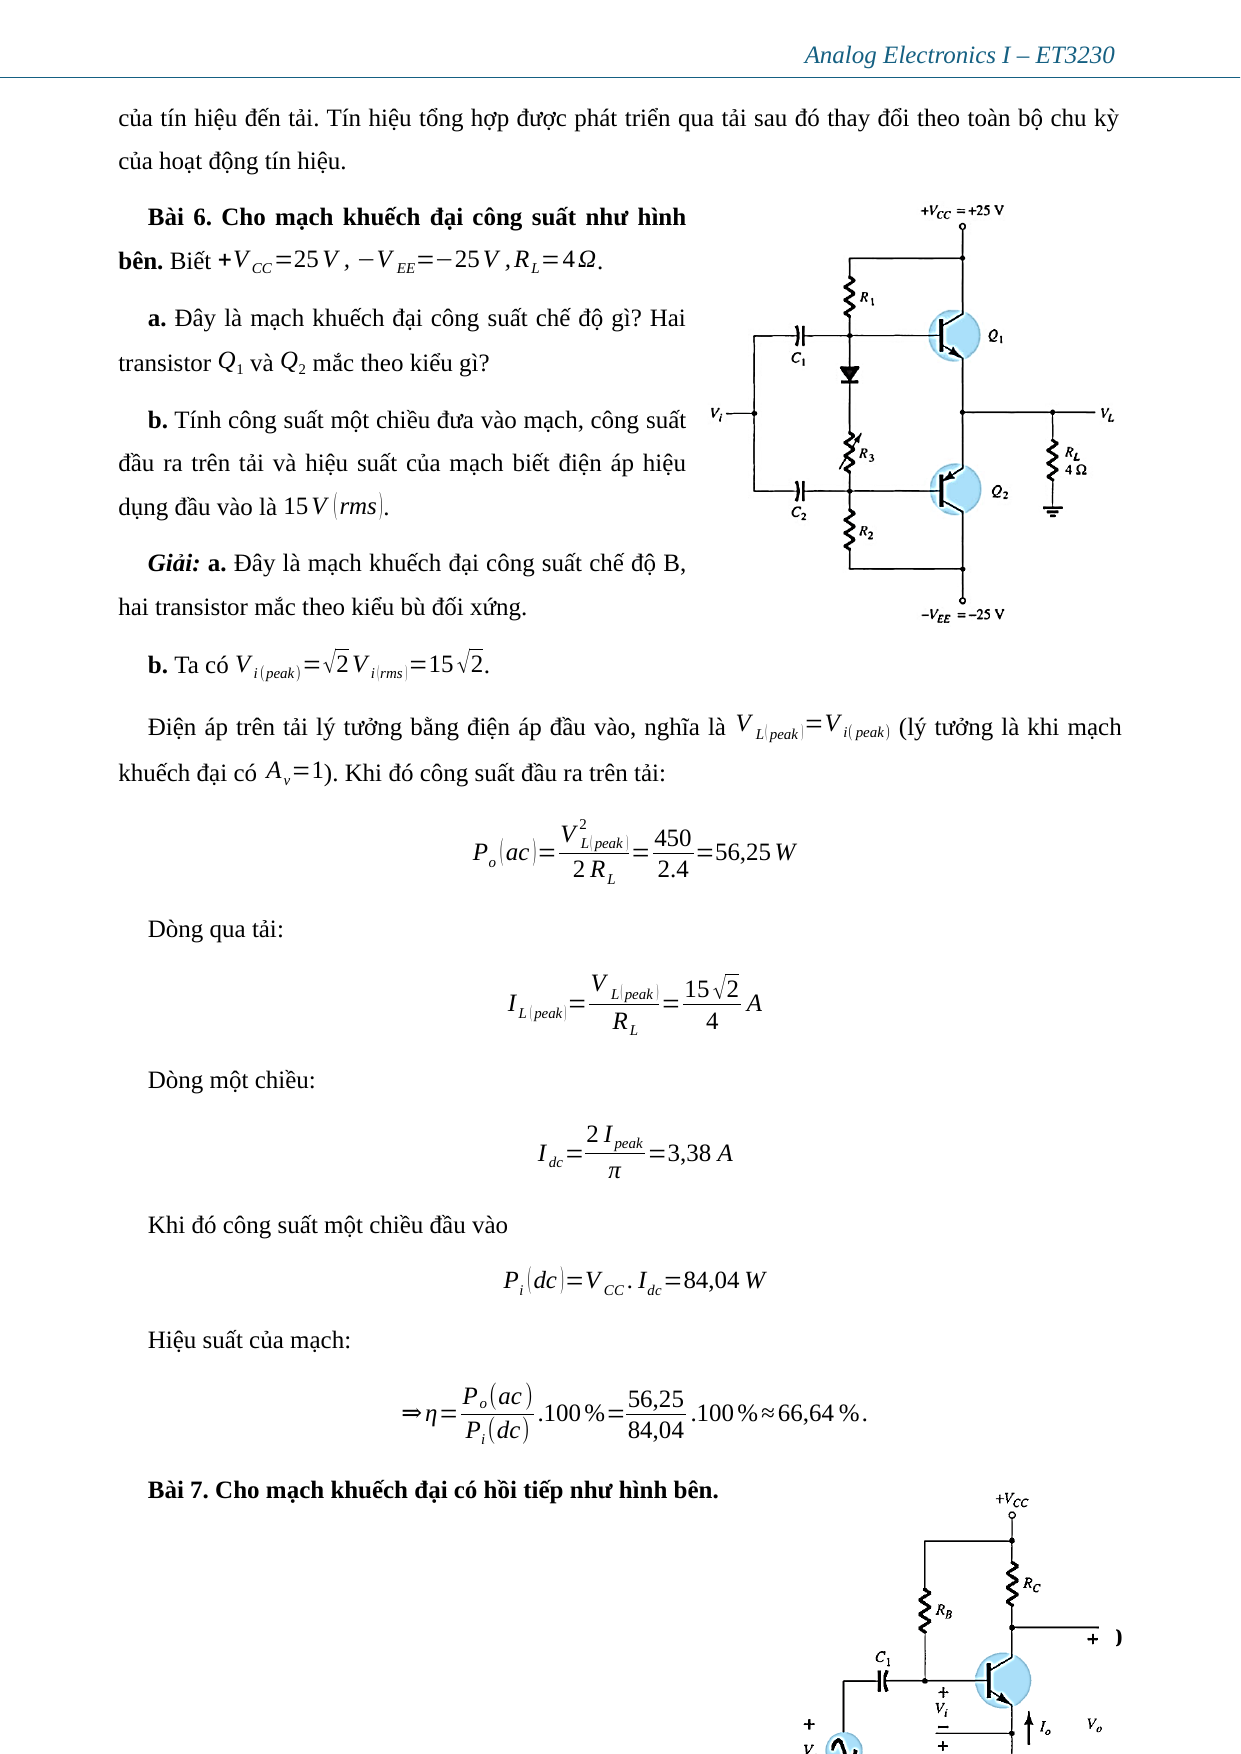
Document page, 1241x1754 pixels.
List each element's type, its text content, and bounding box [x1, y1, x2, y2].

text a. Đây là mạch khuếch đại công suất chế độ gì? Hai transistor và mắc theo kiểu gì? [118, 303, 705, 378]
text Giải: a. Đây là mạch khuếch đại công suất chế độ B, hai transistor mắc theo kiểu bù đối xứng. [118, 548, 705, 620]
picture [705, 201, 1126, 628]
text Hiệu suất của mạch: [118, 1325, 1122, 1354]
text Điện áp trên tải lý tưởng bằng điện áp đầu vào, nghĩa là (lý tưởng là khi mạch khuếch đại có ). Khi đó công suất đầu ra trên tải: [118, 709, 1122, 788]
text Bài 6. Cho mạch khuếch đại công suất như hình bên. Biết . [118, 202, 705, 277]
picture [797, 1477, 1116, 1754]
text Dòng qua tải: [118, 914, 1122, 943]
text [118, 103, 1122, 175]
text Khi đó công suất một chiều đầu vào [118, 1210, 1122, 1239]
text b. Tính công suất một chiều đưa vào mạch, công suất đầu ra trên tải và hiệu suất của mạch biết điện áp hiệu dụng đầu vào là . [118, 405, 705, 522]
text b. Ta có . [118, 647, 1122, 683]
text Bài 7. Cho mạch khuếch đại có hồi tiếp như hình bên. [118, 1475, 1122, 1504]
text Dòng một chiều: [118, 1065, 1122, 1093]
